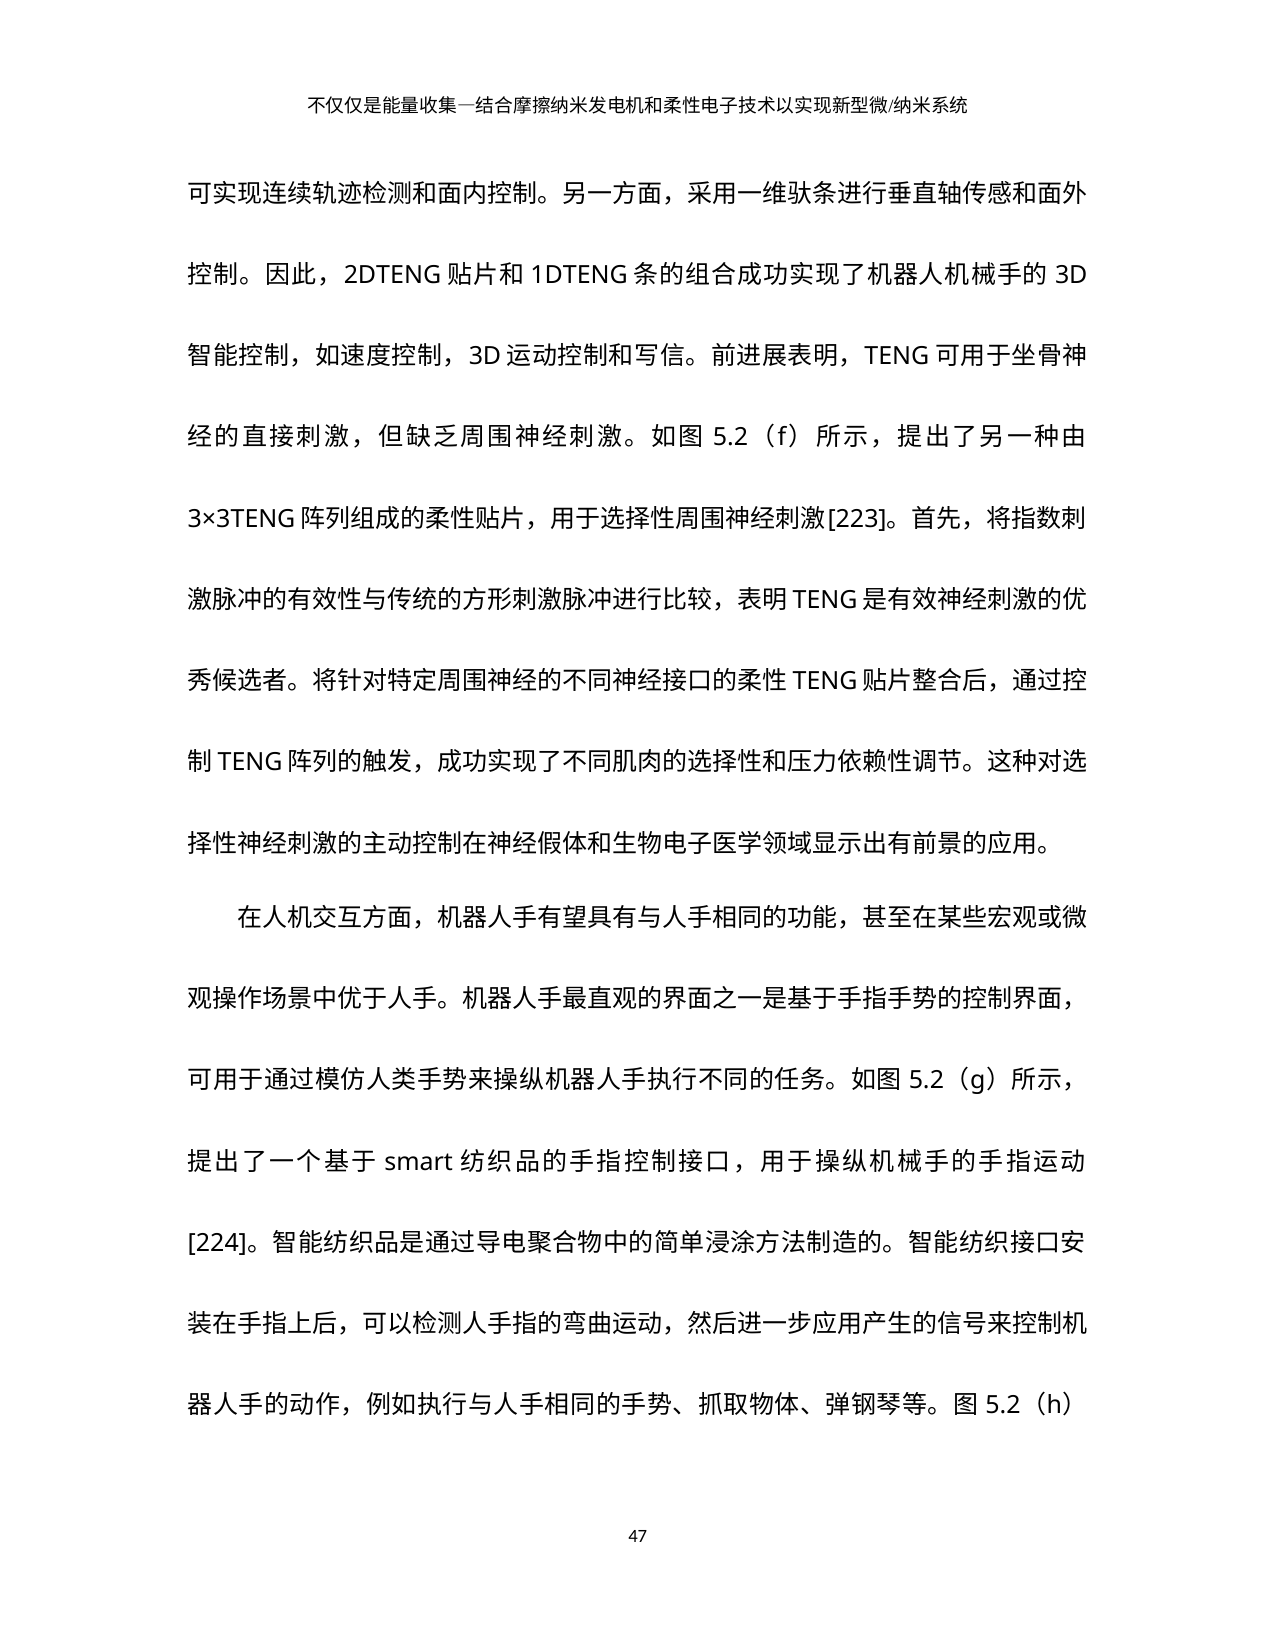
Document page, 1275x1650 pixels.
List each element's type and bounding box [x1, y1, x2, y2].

text [187, 883, 1087, 1435]
text [187, 159, 1087, 874]
